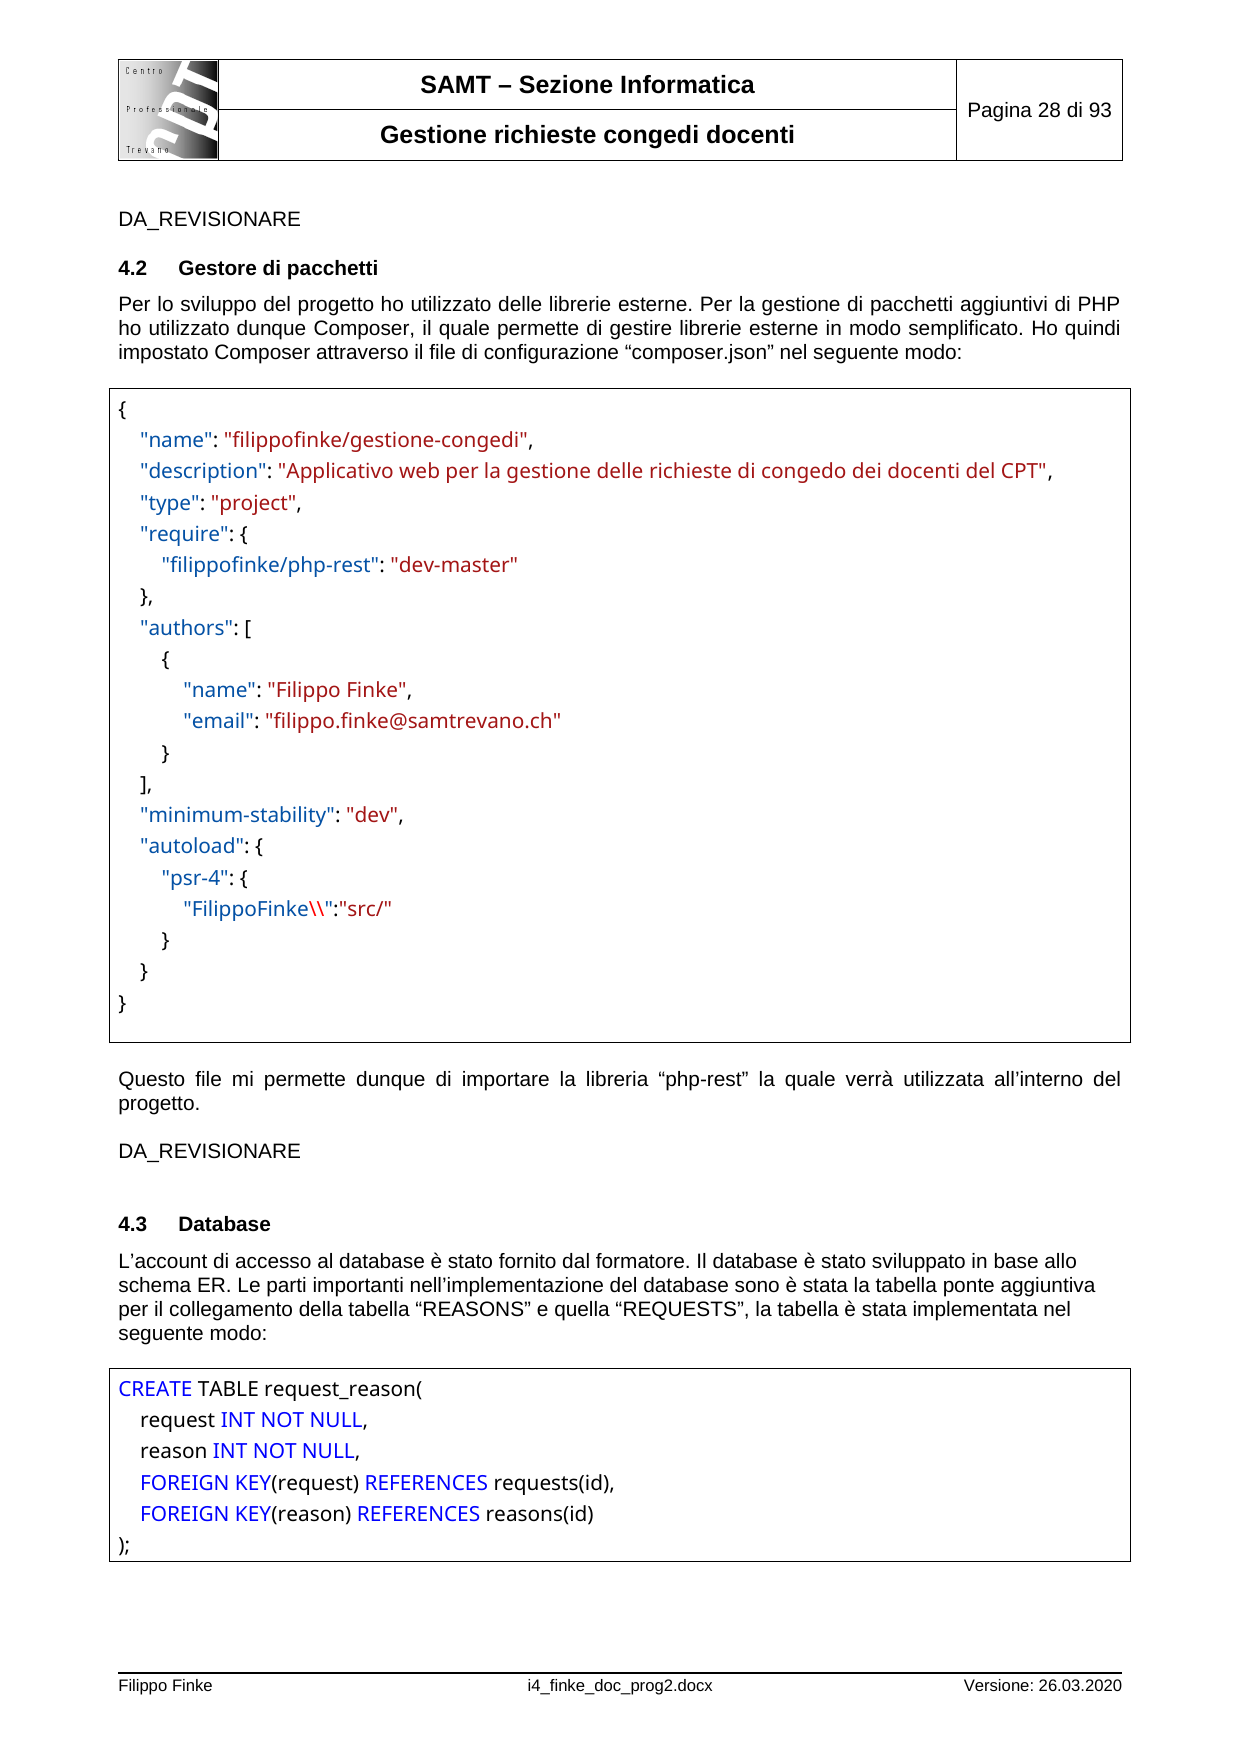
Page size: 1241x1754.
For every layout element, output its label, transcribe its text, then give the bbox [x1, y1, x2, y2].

text "authors": [ [118, 610, 1122, 641]
text FOREIGN KEY(reason) REFERENCES reasons(id) [118, 1496, 1122, 1524]
text ); [110, 1524, 1130, 1561]
text "email": "filippo.finke@samtrevano.ch" [118, 704, 1122, 735]
text "minimum-stability": "dev", [118, 797, 1122, 829]
text "psr-4": { [118, 860, 1122, 891]
text } [118, 735, 1122, 766]
text } [118, 985, 1122, 1016]
text Questo file mi permette dunque di importare la libreria “php-rest” la quale verrà utilizzata all’interno del progetto. [118, 1067, 1122, 1115]
subtitle Gestore di pacchetti [118, 256, 1122, 280]
text }, [118, 579, 1122, 610]
text { [118, 641, 1122, 672]
text request INT NOT NULL, [118, 1403, 1122, 1434]
text } [118, 922, 1122, 954]
text FOREIGN KEY(request) REFERENCES requests(id), [118, 1465, 1122, 1496]
text "FilippoFinke\\":"src/" [118, 891, 1122, 922]
text DA_REVISIONARE [118, 1139, 1122, 1163]
text "autoload": { [118, 829, 1122, 860]
text Per lo sviluppo del progetto ho utilizzato delle librerie esterne. Per la gestione di pacchetti aggiuntivi di PHP ho utilizzato dunque Composer, il quale permette di gestire librerie esterne in modo semplificato. Ho quindi impostato Composer attraverso il file di configurazione “composer.json” nel seguente modo: [118, 292, 1122, 364]
text "name": "filippofinke/gestione-congedi", [118, 422, 1122, 454]
text CREATE TABLE request_reason( [110, 1369, 1130, 1403]
text { [110, 389, 1130, 422]
picture [118, 60, 218, 159]
subtitle Database [118, 1212, 1122, 1236]
text "filippofinke/php-rest": "dev-master" [118, 547, 1122, 579]
text "description": "Applicativo web per la gestione delle richieste di congedo dei docenti del CPT", [118, 454, 1122, 485]
text "name": "Filippo Finke", [118, 672, 1122, 704]
text reason INT NOT NULL, [118, 1434, 1122, 1465]
text ], [118, 766, 1122, 797]
text L’account di accesso al database è stato fornito dal formatore. Il database è stato sviluppato in base allo schema ER. Le parti importanti nell’implementazione del database sono è stata la tabella ponte aggiuntiva per il collegamento della tabella “REASONS” e quella “REQUESTS”, la tabella è stata implementata nel seguente modo: [118, 1248, 1122, 1344]
text "type": "project", [118, 485, 1122, 516]
text "require": { [118, 516, 1122, 547]
text } [118, 954, 1122, 985]
text DA_REVISIONARE [118, 207, 1122, 231]
